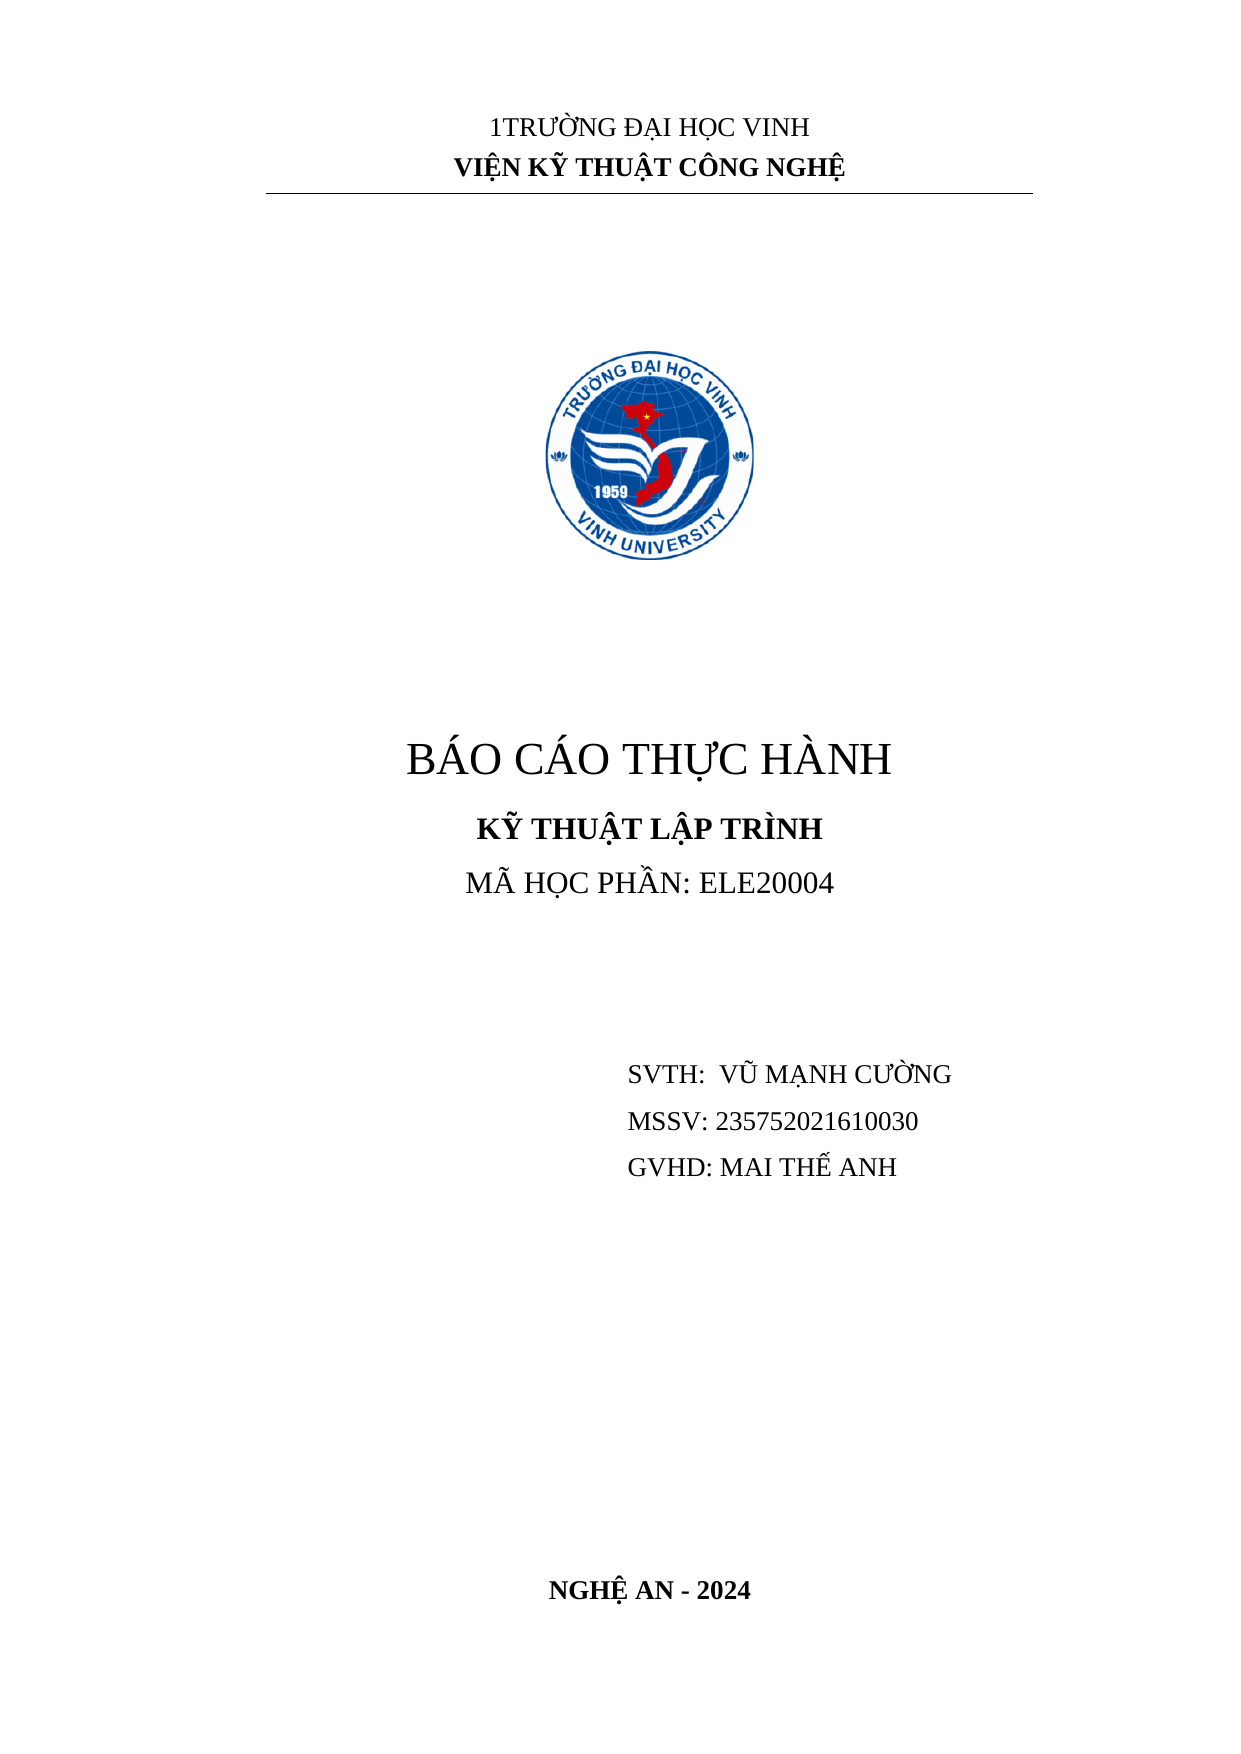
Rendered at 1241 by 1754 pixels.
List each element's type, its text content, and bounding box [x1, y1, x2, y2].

table_header 1TRƯỜNG ĐẠI HỌC VINH VIỆN KỸ THUẬT CÔNG NGHỆ [266, 111, 1033, 193]
text BÁO CÁO THỰC HÀNH [177, 731, 1122, 784]
text KỸ THUẬT LẬP TRÌNH [177, 810, 1122, 846]
text SVTH: VŨ MẠNH CƯỜNG [215, 1058, 1122, 1089]
text GVHD: MAI THẾ ANH [215, 1151, 1122, 1182]
text MÃ HỌC PHẦN: ELE20004 [177, 864, 1122, 900]
text NGHỆ AN - 2024 [177, 1574, 1122, 1605]
text MSSV: 235752021610030 [215, 1105, 1122, 1136]
picture [545, 351, 754, 560]
